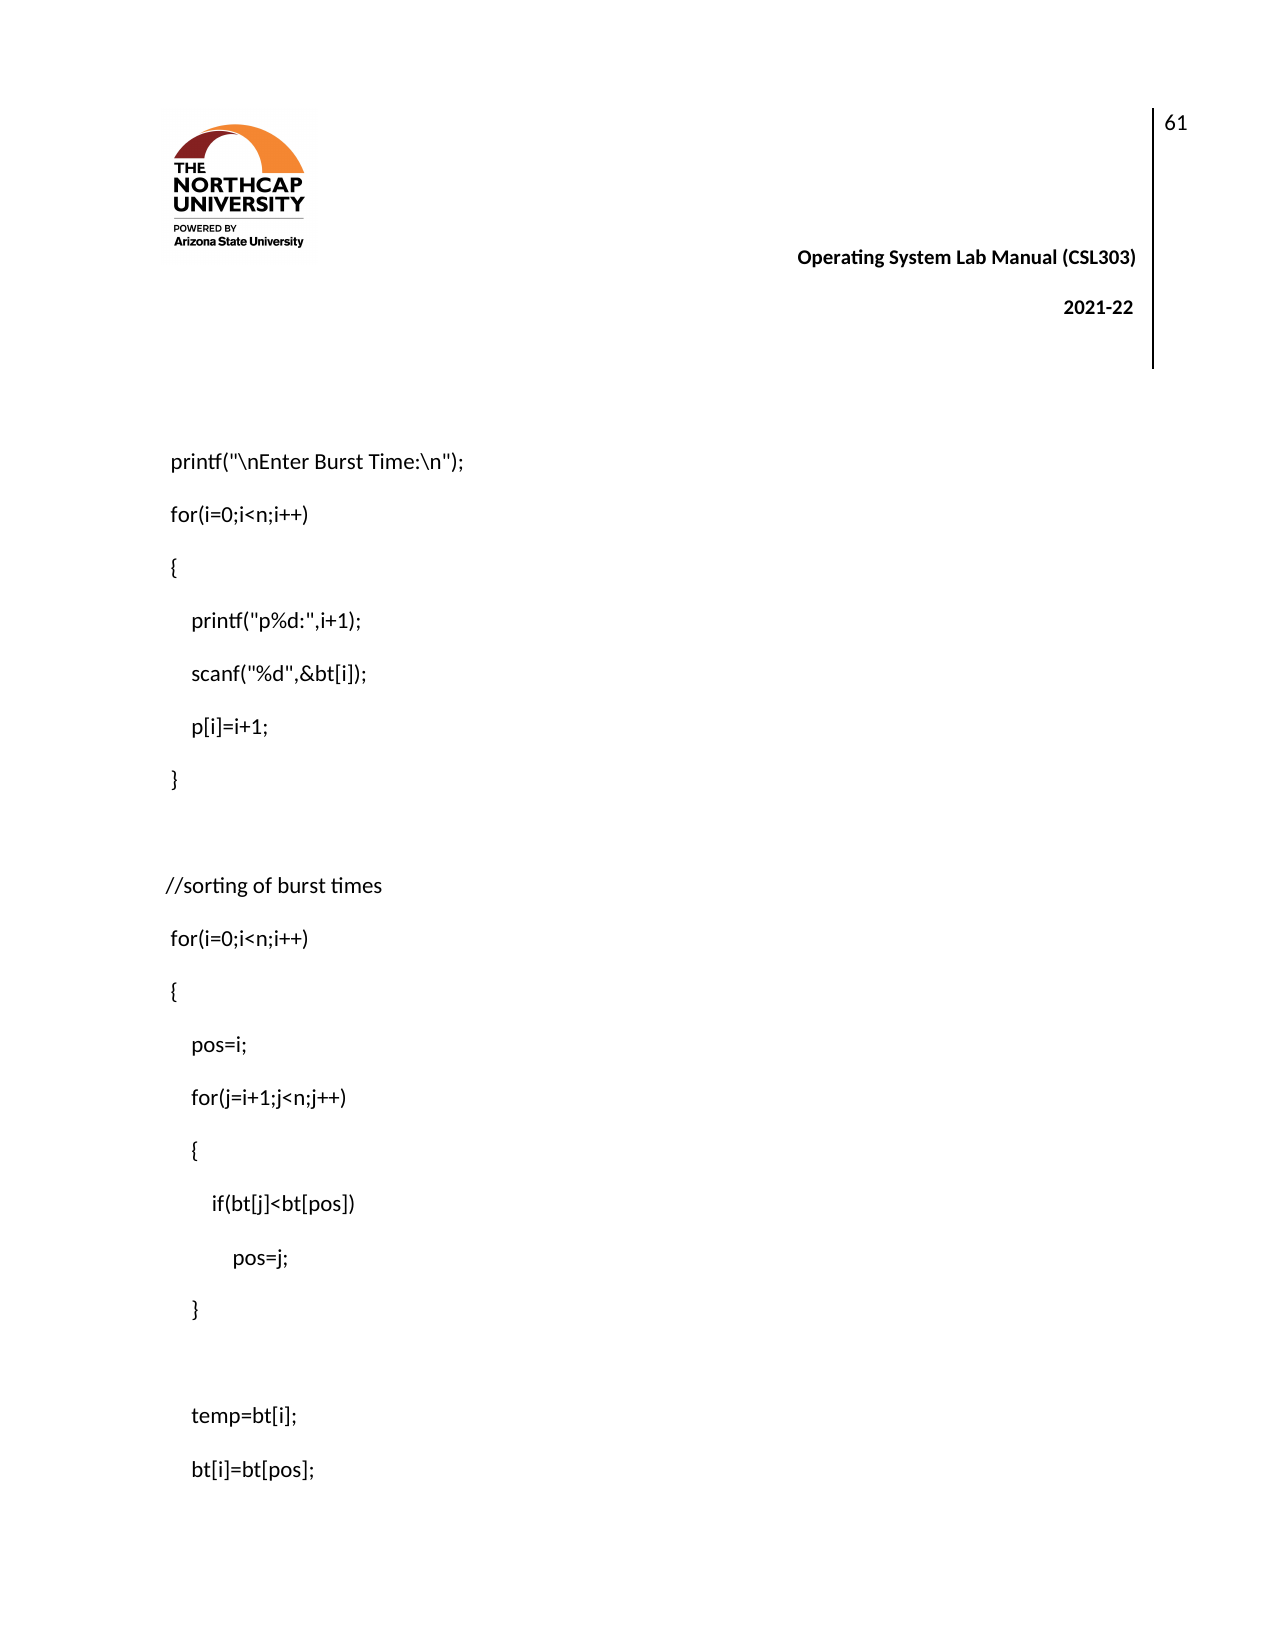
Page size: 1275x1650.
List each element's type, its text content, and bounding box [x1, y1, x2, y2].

text scanf("%d",&bt[i]); [150, 659, 1125, 687]
text pos=i; [150, 1031, 1125, 1058]
text printf("p%d:",i+1); [150, 606, 1125, 634]
text for(i=0;i<n;i++) [150, 924, 1125, 952]
text //sorting of burst times [150, 871, 1125, 899]
text pos=j; [150, 1243, 1125, 1271]
text for(i=0;i<n;i++) [150, 500, 1125, 528]
text } [150, 1296, 1125, 1324]
text } [150, 765, 1125, 793]
text printf("\nEnter Burst Time:\n"); [150, 447, 1125, 475]
text for(j=i+1;j<n;j++) [150, 1083, 1125, 1112]
text { [150, 553, 1125, 581]
text { [150, 1137, 1125, 1164]
text { [150, 977, 1125, 1006]
text bt[i]=bt[pos]; [150, 1455, 1125, 1483]
text p[i]=i+1; [150, 712, 1125, 740]
text if(bt[j]<bt[pos]) [150, 1189, 1125, 1218]
text temp=bt[i]; [150, 1402, 1125, 1430]
picture [161, 108, 318, 265]
